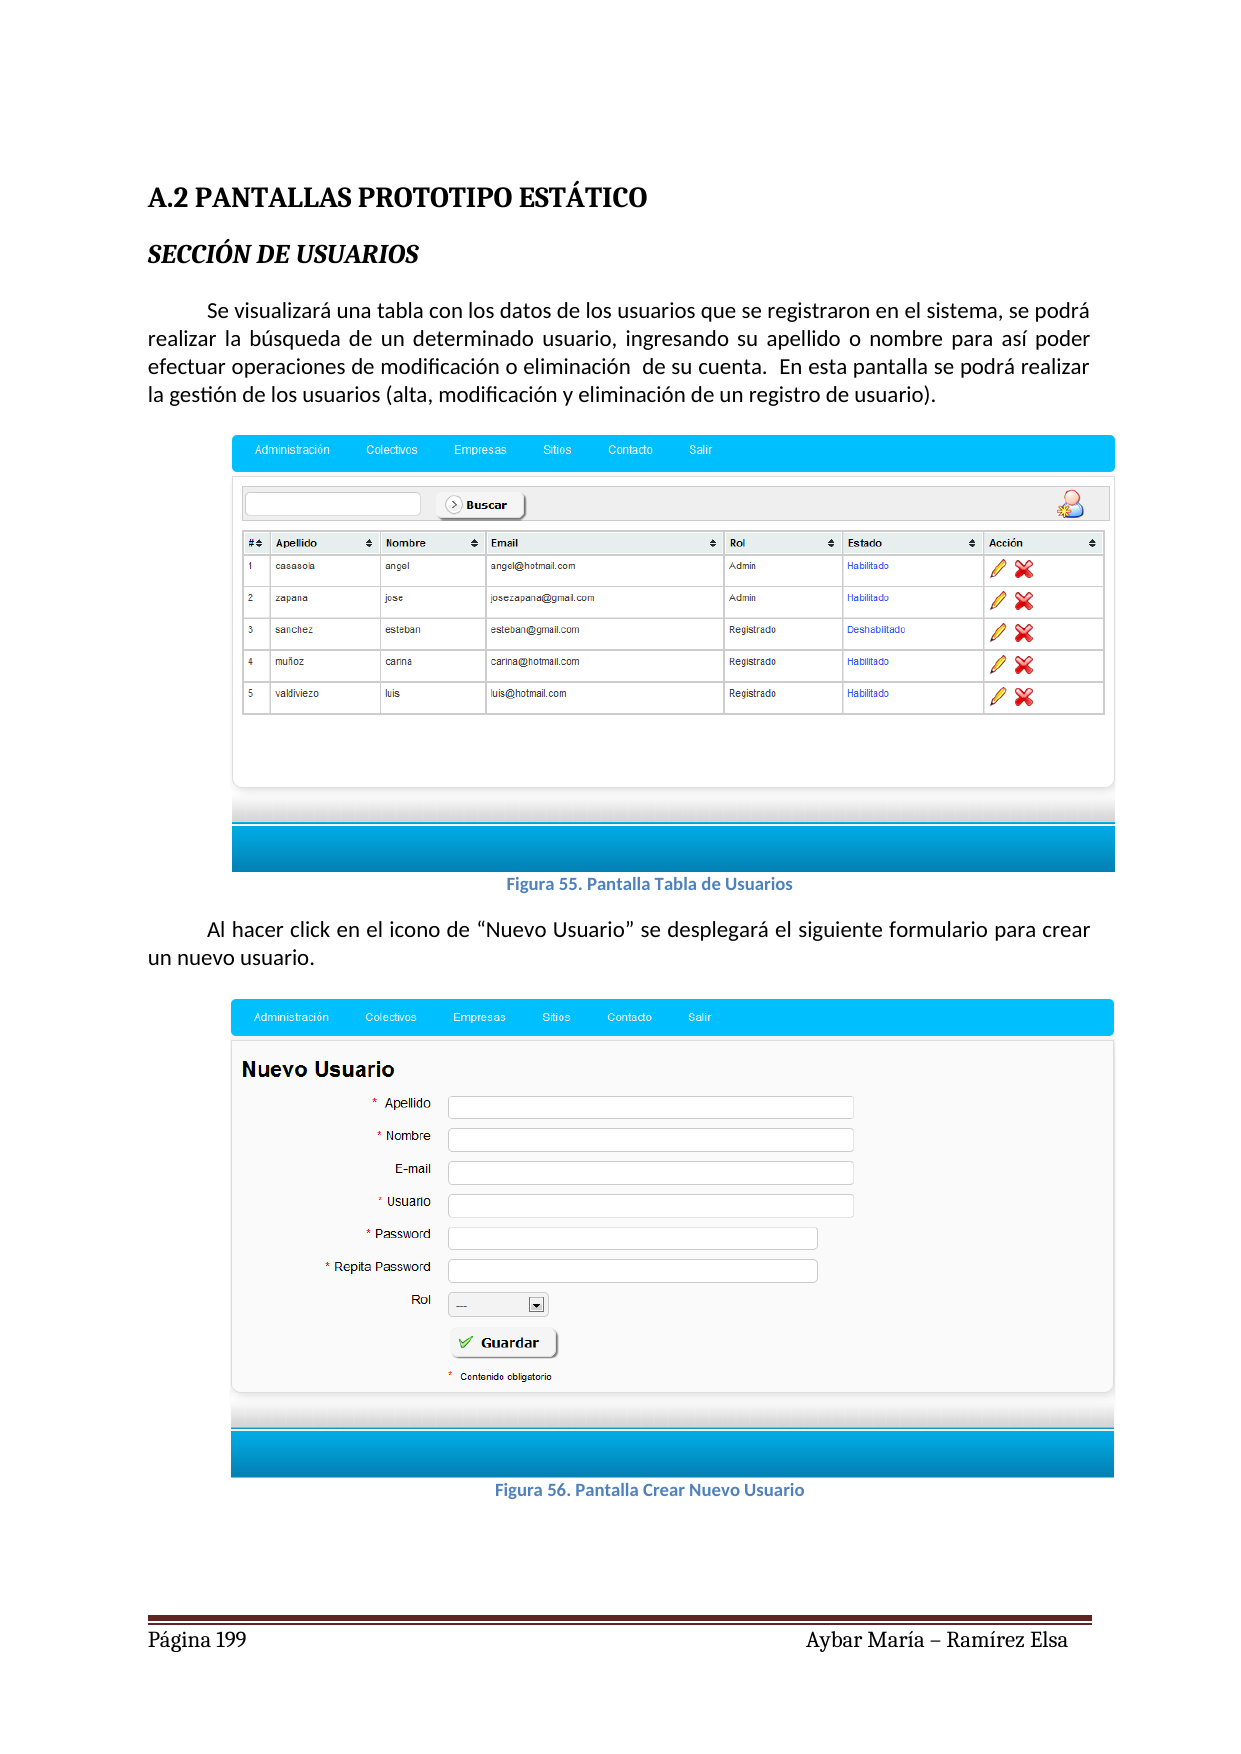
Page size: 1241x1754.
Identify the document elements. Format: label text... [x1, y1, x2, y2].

text Figura 56. Pantalla Crear Nuevo Usuario [148, 1478, 1092, 1501]
picture [229, 998, 1116, 1478]
subtitle A.2 Pantallas Prototipo Estático [148, 181, 1092, 214]
text Al hacer click en el icono de “Nuevo Usuario” se desplegará el siguiente formulario para crear un nuevo usuario. [148, 916, 1092, 972]
text Se visualizará una tabla con los datos de los usuarios que se registraron en el sistema, se podrá realizar la búsqueda de un determinado usuario, ingresando su apellido o nombre para así poder efectuar operaciones de modificación o eliminación de su cuenta. En esta pantalla se podrá realizar la gestión de los usuarios (alta, modificación y eliminación de un registro de usuario). [148, 296, 1092, 408]
subtitle Sección de Usuarios [148, 239, 1092, 271]
picture [229, 435, 1116, 872]
text Figura 55. Pantalla Tabla de Usuarios [148, 872, 1092, 895]
